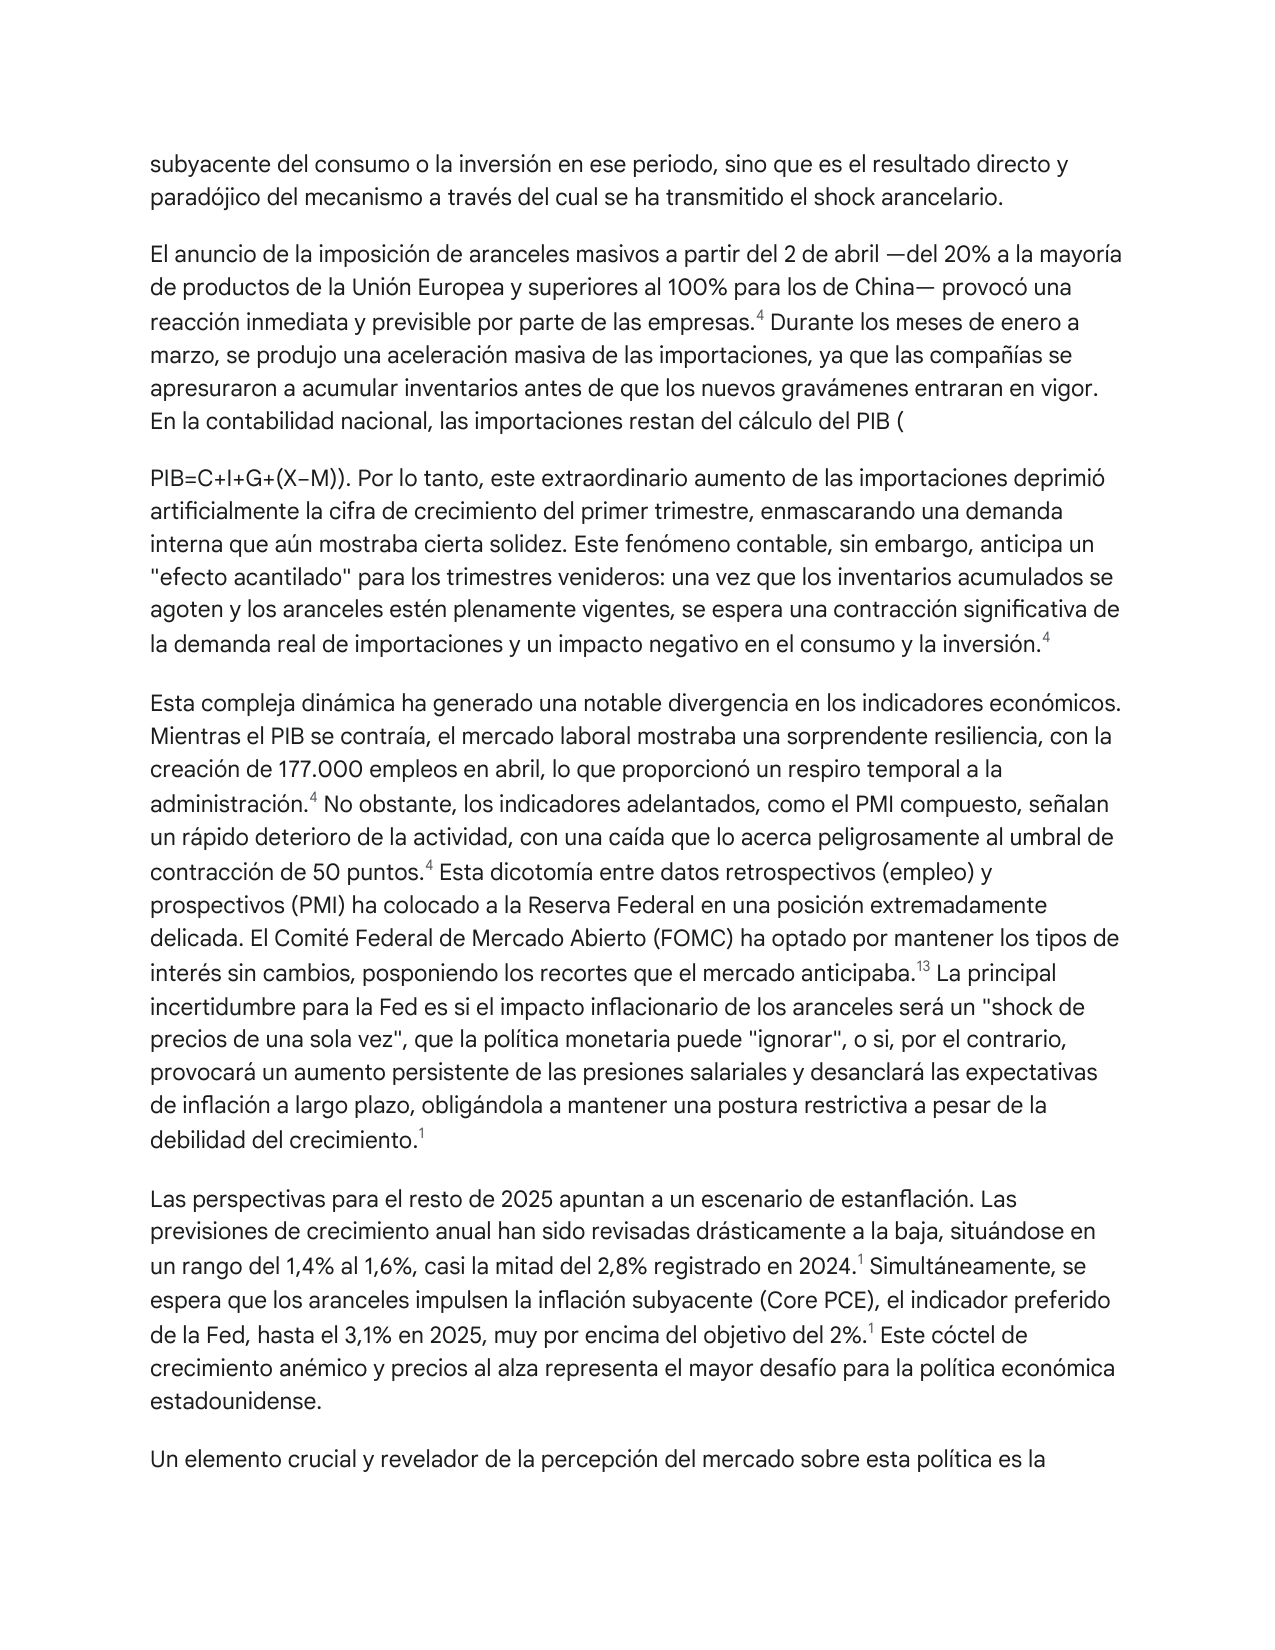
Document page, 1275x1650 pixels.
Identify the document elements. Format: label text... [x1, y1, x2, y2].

text PIB=C+I+G+(X−M)). Por lo tanto, este extraordinario aumento de las importaciones deprimió artificialmente la cifra de crecimiento del primer trimestre, enmascarando una demanda interna que aún mostraba cierta solidez. Este fenómeno contable, sin embargo, anticipa un "efecto acantilado" para los trimestres venideros: una vez que los inventarios acumulados se agoten y los aranceles estén plenamente vigentes, se espera una contracción significativa de la demanda real de importaciones y un impacto negativo en el consumo y la inversión.4 [150, 465, 1125, 660]
text Las perspectivas para el resto de 2025 apuntan a un escenario de estanflación. Las previsiones de crecimiento anual han sido revisadas drásticamente a la baja, situándose en un rango del 1,4% al 1,6%, casi la mitad del 2,8% registrado en 2024.1 Simultáneamente, se espera que los aranceles impulsen la inflación subyacente (Core PCE), el indicador preferido de la Fed, hasta el 3,1% en 2025, muy por encima del objetivo del 2%.1 Este cóctel de crecimiento anémico y precios al alza representa el mayor desafío para la política económica estadounidense. [150, 1185, 1125, 1416]
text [150, 150, 1125, 211]
text Esta compleja dinámica ha generado una notable divergencia en los indicadores económicos. Mientras el PIB se contraía, el mercado laboral mostraba una sorprendente resiliencia, con la creación de 177.000 empleos en abril, lo que proporcionó un respiro temporal a la administración.4 No obstante, los indicadores adelantados, como el PMI compuesto, señalan un rápido deterioro de la actividad, con una caída que lo acerca peligrosamente al umbral de contracción de 50 puntos.4 Esta dicotomía entre datos retrospectivos (empleo) y prospectivos (PMI) ha colocado a la Reserva Federal en una posición extremadamente delicada. El Comité Federal de Mercado Abierto (FOMC) ha optado por mantener los tipos de interés sin cambios, posponiendo los recortes que el mercado anticipaba.13 La principal incertidumbre para la Fed es si el impacto inflacionario de los aranceles será un "shock de precios de una sola vez", que la política monetaria puede "ignorar", o si, por el contrario, provocará un aumento persistente de las presiones salariales y desanclará las expectativas de inflación a largo plazo, obligándola a mantener una postura restrictiva a pesar de la debilidad del crecimiento.1 [150, 689, 1125, 1155]
text El anuncio de la imposición de aranceles masivos a partir del 2 de abril —del 20% a la mayoría de productos de la Unión Europea y superiores al 100% para los de China— provocó una reacción inmediata y previsible por parte de las empresas.4 Durante los meses de enero a marzo, se produjo una aceleración masiva de las importaciones, ya que las compañías se apresuraron a acumular inventarios antes de que los nuevos gravámenes entraran en vigor. En la contabilidad nacional, las importaciones restan del cálculo del PIB ( [150, 240, 1125, 436]
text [150, 1445, 1125, 1473]
